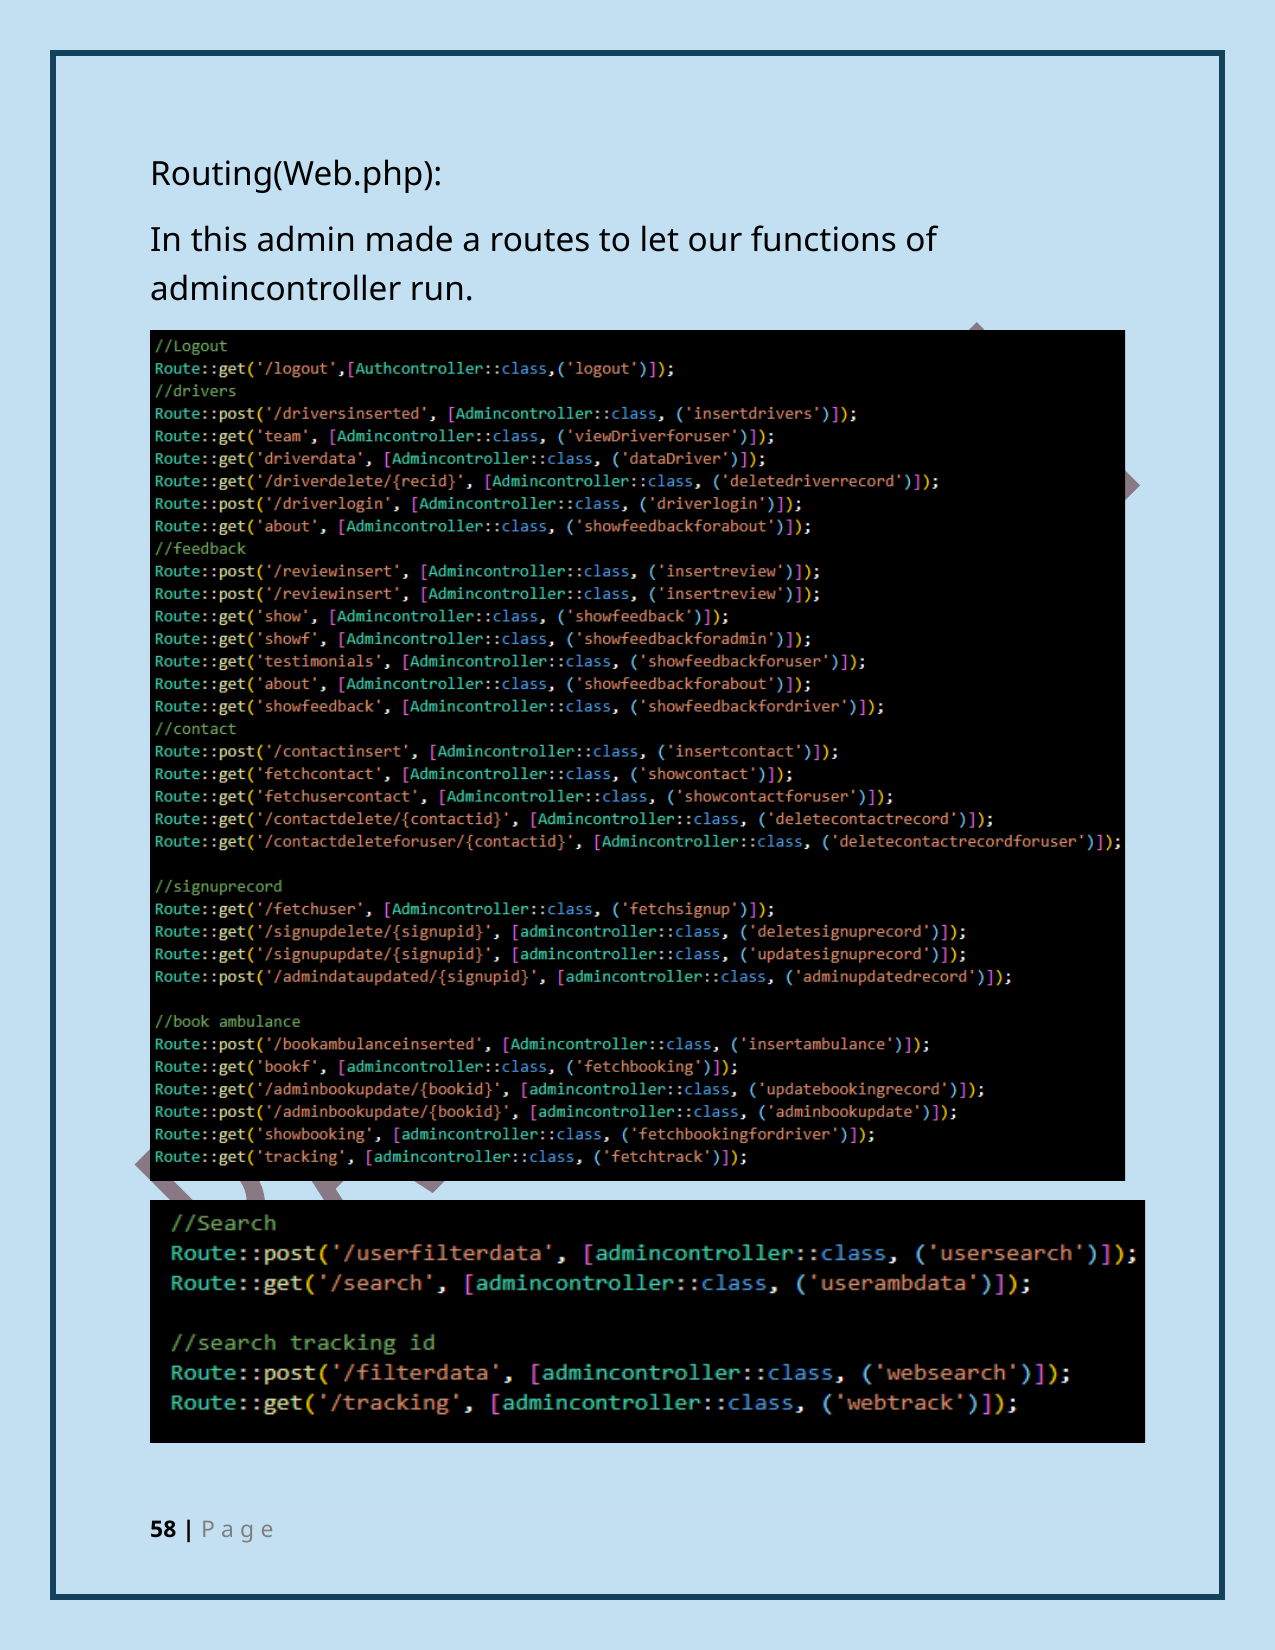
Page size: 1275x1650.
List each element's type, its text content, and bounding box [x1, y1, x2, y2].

text In this admin made a routes to let our functions of admincontroller run. [150, 216, 1125, 310]
picture [150, 330, 1125, 1181]
text Routing(Web.php): [150, 150, 1125, 195]
picture [150, 1200, 1146, 1443]
